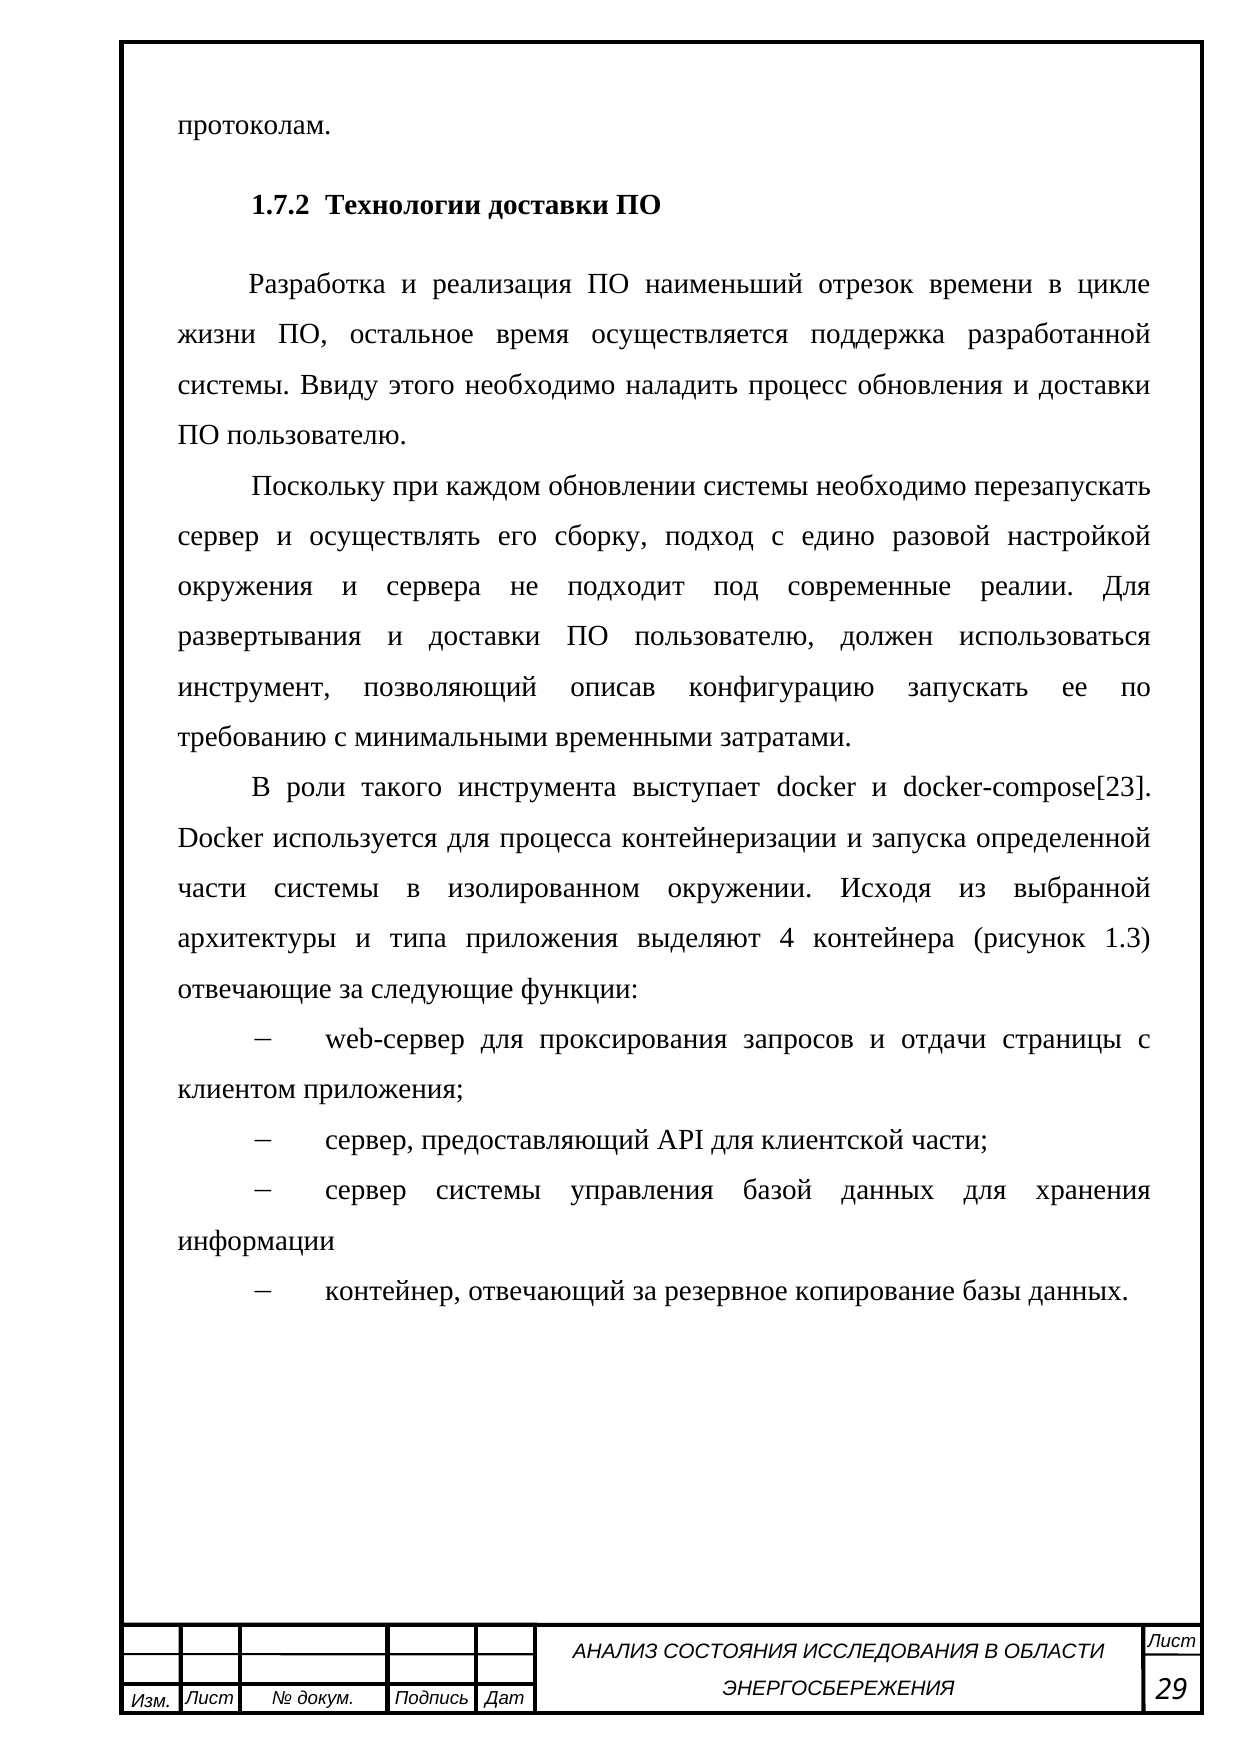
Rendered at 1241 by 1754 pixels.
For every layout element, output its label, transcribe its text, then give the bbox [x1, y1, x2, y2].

text Поскольку при каждом обновлении системы необходимо перезапускать сервер и осуществлять его сборку, подход с едино разовой настройкой окружения и сервера не подходит под современные реалии. Для развертывания и доставки ПО пользователю, должен использоваться инструмент, позволяющий описав конфигурацию запускать ее по требованию с минимальными временными затратами. [177, 468, 1152, 753]
list web-сервер для проксирования запросов и отдачи страницы с клиентом приложения; [177, 1021, 1152, 1105]
list сервер системы управления базой данных для хранения информации [177, 1172, 1152, 1256]
text Разработка и реализация ПО наименьший отрезок времени в цикле жизни ПО, остальное время осуществляется поддержка разработанной системы. Ввиду этого необходимо наладить процесс обновления и доставки ПО пользователю. [177, 266, 1152, 451]
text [177, 107, 1152, 141]
subtitle Технологии доставки ПО [177, 187, 1152, 220]
list контейнер, отвечающий за резервное копирование базы данных. [177, 1273, 1152, 1307]
list сервер, предоставляющий API для клиентской части; [177, 1122, 1152, 1155]
text В роли такого инструмента выступает docker и docker-compose[23]. Docker используется для процесса контейнеризации и запуска определенной части системы в изолированном окружении. Исходя из выбранной архитектуры и типа приложения выделяют 4 контейнера (рисунок 1.3) отвечающие за следующие функции: [177, 769, 1152, 1004]
